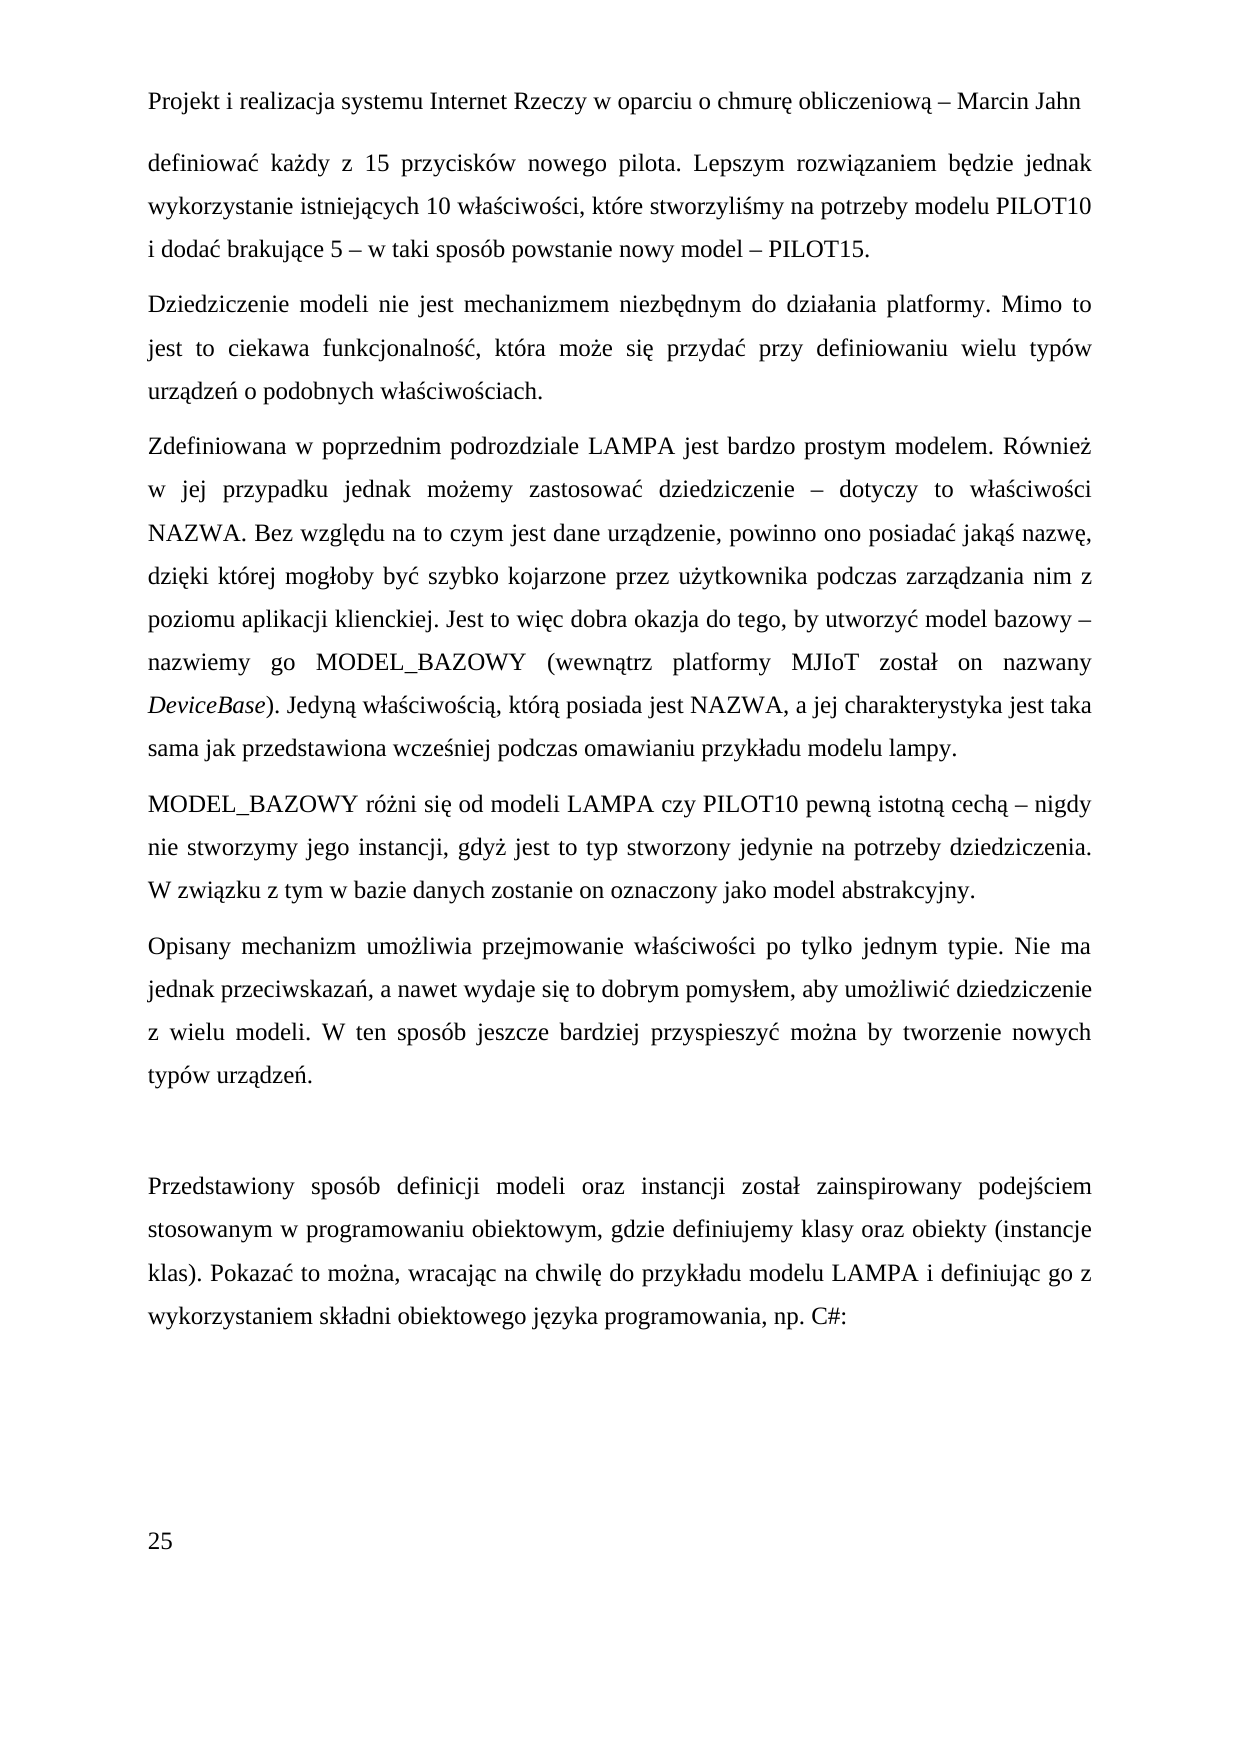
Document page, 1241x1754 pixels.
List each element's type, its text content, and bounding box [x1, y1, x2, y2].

text Opisany mechanizm umożliwia przejmowanie właściwości po tylko jednym typie. Nie ma jednak przeciwskazań, a nawet wydaje się to dobrym pomysłem, aby umożliwić dziedziczenie z wielu modeli. W ten sposób jeszcze bardziej przyspieszyć można by tworzenie nowych typów urządzeń. [148, 931, 1093, 1089]
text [148, 148, 1093, 263]
text Przedstawiony sposób definicji modeli oraz instancji został zainspirowany podejściem stosowanym w programowaniu obiektowym, gdzie definiujemy klasy oraz obiekty (instancje klas). Pokazać to można, wracając na chwilę do przykładu modelu LAMPA i definiując go z wykorzystaniem składni obiektowego języka programowania, np. C#: [148, 1171, 1093, 1329]
text Zdefiniowana w poprzednim podrozdziale LAMPA jest bardzo prostym modelem. Również w jej przypadku jednak możemy zastosować dziedziczenie – dotyczy to właściwości NAZWA. Bez względu na to czym jest dane urządzenie, powinno ono posiadać jakąś nazwę, dzięki której mogłoby być szybko kojarzone przez użytkownika podczas zarządzania nim z poziomu aplikacji klienckiej. Jest to więc dobra okazja do tego, by utworzyć model bazowy – nazwiemy go MODEL_BAZOWY (wewnątrz platformy MJIoT został on nazwany DeviceBase). Jedyną właściwością, którą posiada jest NAZWA, a jej charakterystyka jest taka sama jak przedstawiona wcześniej podczas omawianiu przykładu modelu lampy. [148, 431, 1093, 762]
text Dziedziczenie modeli nie jest mechanizmem niezbędnym do działania platformy. Mimo to jest to ciekawa funkcjonalność, która może się przydać przy definiowaniu wielu typów urządzeń o podobnych właściwościach. [148, 289, 1093, 404]
text MODEL_BAZOWY różni się od modeli LAMPA czy PILOT10 pewną istotną cechą – nigdy nie stworzymy jego instancji, gdyż jest to typ stworzony jedynie na potrzeby dziedziczenia. W związku z tym w bazie danych zostanie on oznaczony jako model abstrakcyjny. [148, 789, 1093, 904]
